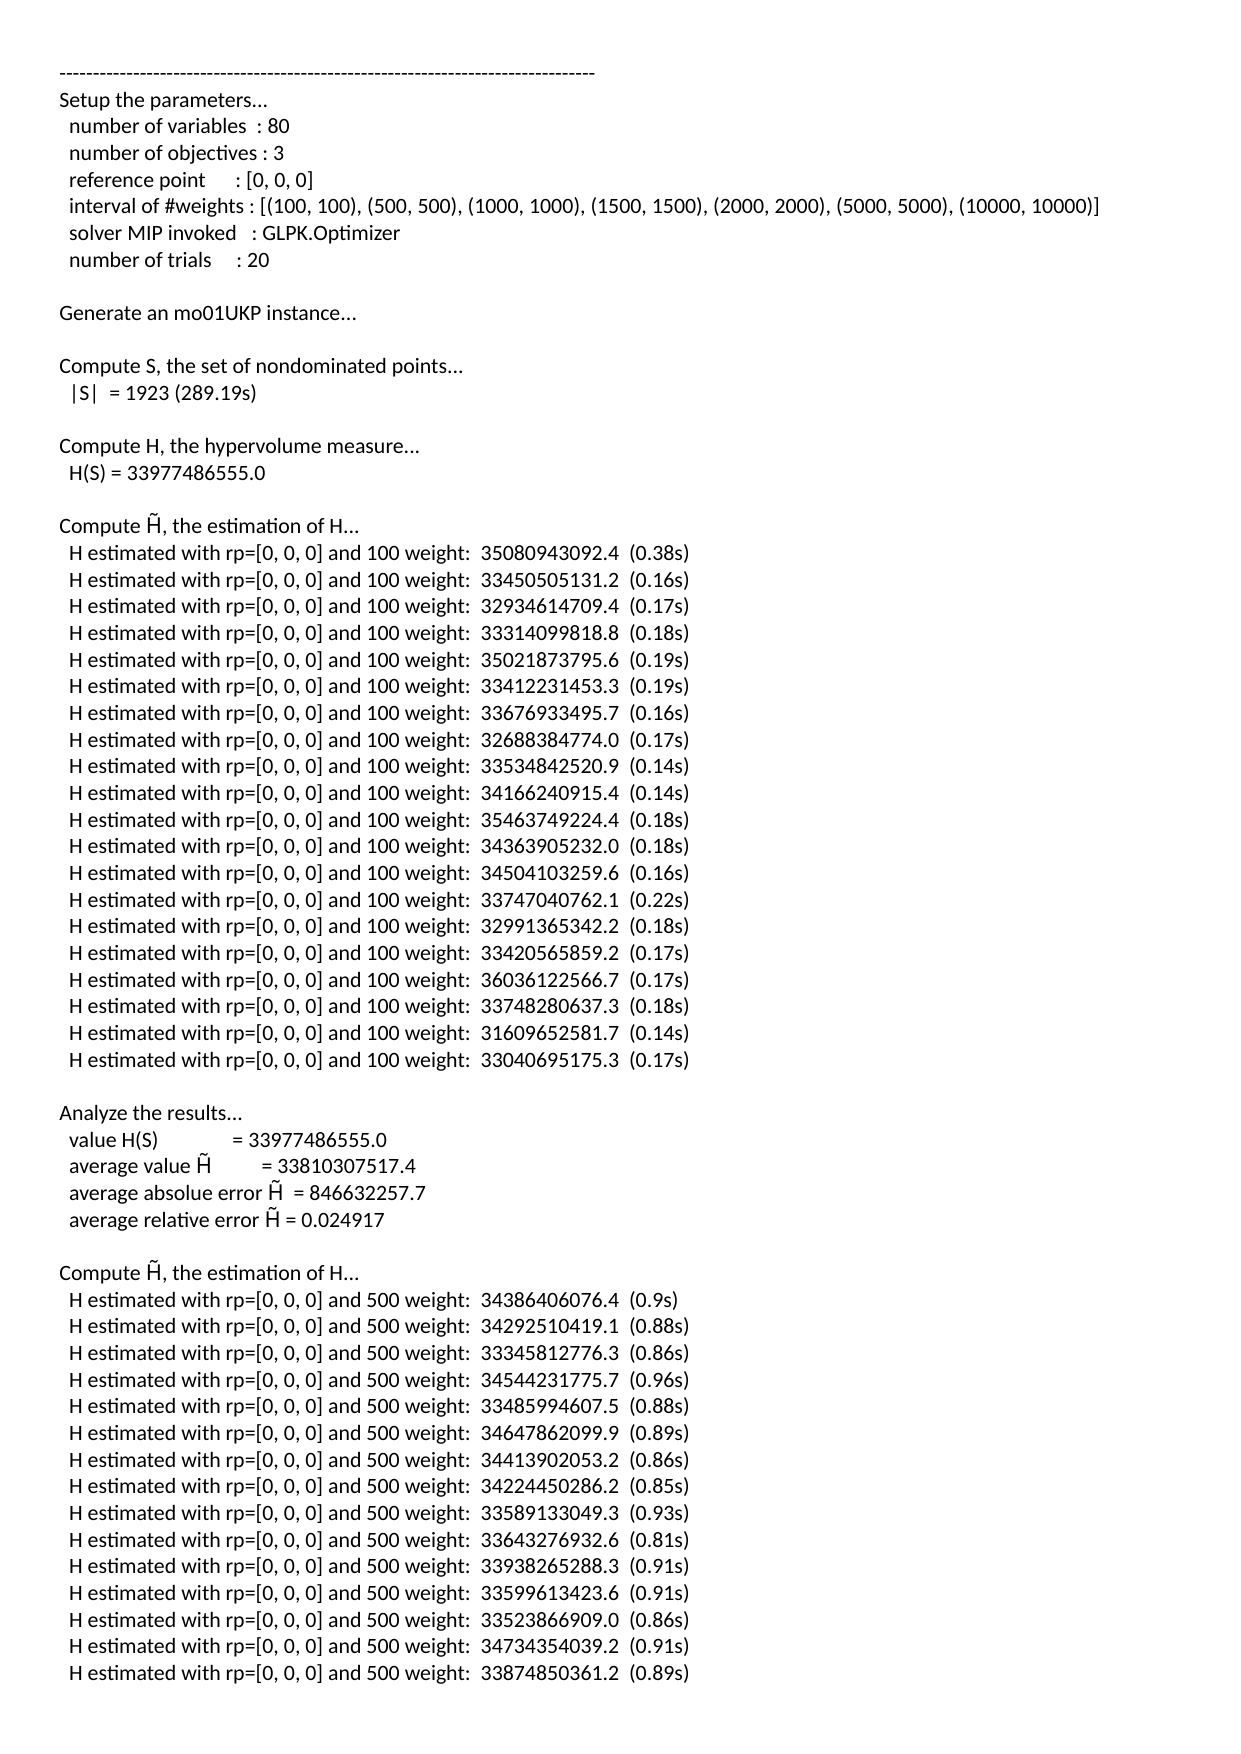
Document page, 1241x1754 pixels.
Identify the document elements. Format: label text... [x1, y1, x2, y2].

text H estimated with rp=[0, 0, 0] and 100 weight: 33314099818.8 (0.18s) [59, 619, 1181, 646]
text Generate an mo01UKP instance... [59, 299, 1181, 326]
text H estimated with rp=[0, 0, 0] and 100 weight: 33676933495.7 (0.16s) [59, 699, 1181, 726]
text H estimated with rp=[0, 0, 0] and 500 weight: 34292510419.1 (0.88s) [59, 1312, 1181, 1339]
text H estimated with rp=[0, 0, 0] and 100 weight: 35021873795.6 (0.19s) [59, 646, 1181, 672]
text H estimated with rp=[0, 0, 0] and 100 weight: 33412231453.3 (0.19s) [59, 672, 1181, 699]
text average absolue error H̃ = 846632257.7 [59, 1179, 1181, 1206]
text Compute H̃, the estimation of H... [59, 1259, 1181, 1286]
text Compute H̃, the estimation of H... [59, 512, 1181, 539]
text H estimated with rp=[0, 0, 0] and 500 weight: 33643276932.6 (0.81s) [59, 1526, 1181, 1552]
text interval of #weights : [(100, 100), (500, 500), (1000, 1000), (1500, 1500), (2000, 2000), (5000, 5000), (10000, 10000)] [59, 192, 1181, 219]
text Compute S, the set of nondominated points... [59, 352, 1181, 379]
text number of objectives : 3 [59, 139, 1181, 166]
text solver MIP invoked : GLPK.Optimizer [59, 219, 1181, 246]
text average value H̃ = 33810307517.4 [59, 1152, 1181, 1179]
text Analyze the results... [59, 1099, 1181, 1126]
text H estimated with rp=[0, 0, 0] and 500 weight: 33345812776.3 (0.86s) [59, 1339, 1181, 1366]
text H estimated with rp=[0, 0, 0] and 500 weight: 34647862099.9 (0.89s) [59, 1419, 1181, 1446]
text H estimated with rp=[0, 0, 0] and 500 weight: 33485994607.5 (0.88s) [59, 1392, 1181, 1419]
text H estimated with rp=[0, 0, 0] and 100 weight: 33420565859.2 (0.17s) [59, 939, 1181, 966]
text H estimated with rp=[0, 0, 0] and 500 weight: 34386406076.4 (0.9s) [59, 1286, 1181, 1312]
text H estimated with rp=[0, 0, 0] and 100 weight: 31609652581.7 (0.14s) [59, 1019, 1181, 1046]
text -------------------------------------------------------------------------------- [59, 59, 1181, 86]
text H estimated with rp=[0, 0, 0] and 500 weight: 34224450286.2 (0.85s) [59, 1472, 1181, 1499]
text H estimated with rp=[0, 0, 0] and 500 weight: 34413902053.2 (0.86s) [59, 1446, 1181, 1472]
text H estimated with rp=[0, 0, 0] and 500 weight: 33874850361.2 (0.89s) [59, 1659, 1181, 1686]
text H estimated with rp=[0, 0, 0] and 100 weight: 35463749224.4 (0.18s) [59, 806, 1181, 832]
text H estimated with rp=[0, 0, 0] and 100 weight: 34363905232.0 (0.18s) [59, 832, 1181, 859]
text H estimated with rp=[0, 0, 0] and 500 weight: 34734354039.2 (0.91s) [59, 1632, 1181, 1659]
text H estimated with rp=[0, 0, 0] and 100 weight: 33748280637.3 (0.18s) [59, 992, 1181, 1019]
text H estimated with rp=[0, 0, 0] and 100 weight: 32934614709.4 (0.17s) [59, 592, 1181, 619]
text H estimated with rp=[0, 0, 0] and 100 weight: 35080943092.4 (0.38s) [59, 539, 1181, 566]
text H estimated with rp=[0, 0, 0] and 100 weight: 34166240915.4 (0.14s) [59, 779, 1181, 806]
text average relative error H̃ = 0.024917 [59, 1206, 1181, 1232]
text number of trials : 20 [59, 246, 1181, 272]
text H estimated with rp=[0, 0, 0] and 500 weight: 33938265288.3 (0.91s) [59, 1552, 1181, 1579]
text |S| = 1923 (289.19s) [59, 379, 1181, 406]
text H estimated with rp=[0, 0, 0] and 100 weight: 32991365342.2 (0.18s) [59, 912, 1181, 939]
text H estimated with rp=[0, 0, 0] and 500 weight: 33523866909.0 (0.86s) [59, 1606, 1181, 1632]
text value H(S) = 33977486555.0 [59, 1126, 1181, 1152]
text Compute H, the hypervolume measure... [59, 432, 1181, 459]
text H estimated with rp=[0, 0, 0] and 500 weight: 33599613423.6 (0.91s) [59, 1579, 1181, 1606]
text Setup the parameters... [59, 86, 1181, 112]
text H estimated with rp=[0, 0, 0] and 100 weight: 33450505131.2 (0.16s) [59, 566, 1181, 592]
text H estimated with rp=[0, 0, 0] and 100 weight: 33040695175.3 (0.17s) [59, 1046, 1181, 1072]
text H estimated with rp=[0, 0, 0] and 100 weight: 32688384774.0 (0.17s) [59, 726, 1181, 752]
text H(S) = 33977486555.0 [59, 459, 1181, 486]
text number of variables : 80 [59, 112, 1181, 139]
text H estimated with rp=[0, 0, 0] and 500 weight: 34544231775.7 (0.96s) [59, 1366, 1181, 1392]
text H estimated with rp=[0, 0, 0] and 500 weight: 33589133049.3 (0.93s) [59, 1499, 1181, 1526]
text H estimated with rp=[0, 0, 0] and 100 weight: 34504103259.6 (0.16s) [59, 859, 1181, 886]
text H estimated with rp=[0, 0, 0] and 100 weight: 33747040762.1 (0.22s) [59, 886, 1181, 912]
text H estimated with rp=[0, 0, 0] and 100 weight: 33534842520.9 (0.14s) [59, 752, 1181, 779]
text reference point : [0, 0, 0] [59, 166, 1181, 192]
text H estimated with rp=[0, 0, 0] and 100 weight: 36036122566.7 (0.17s) [59, 966, 1181, 992]
